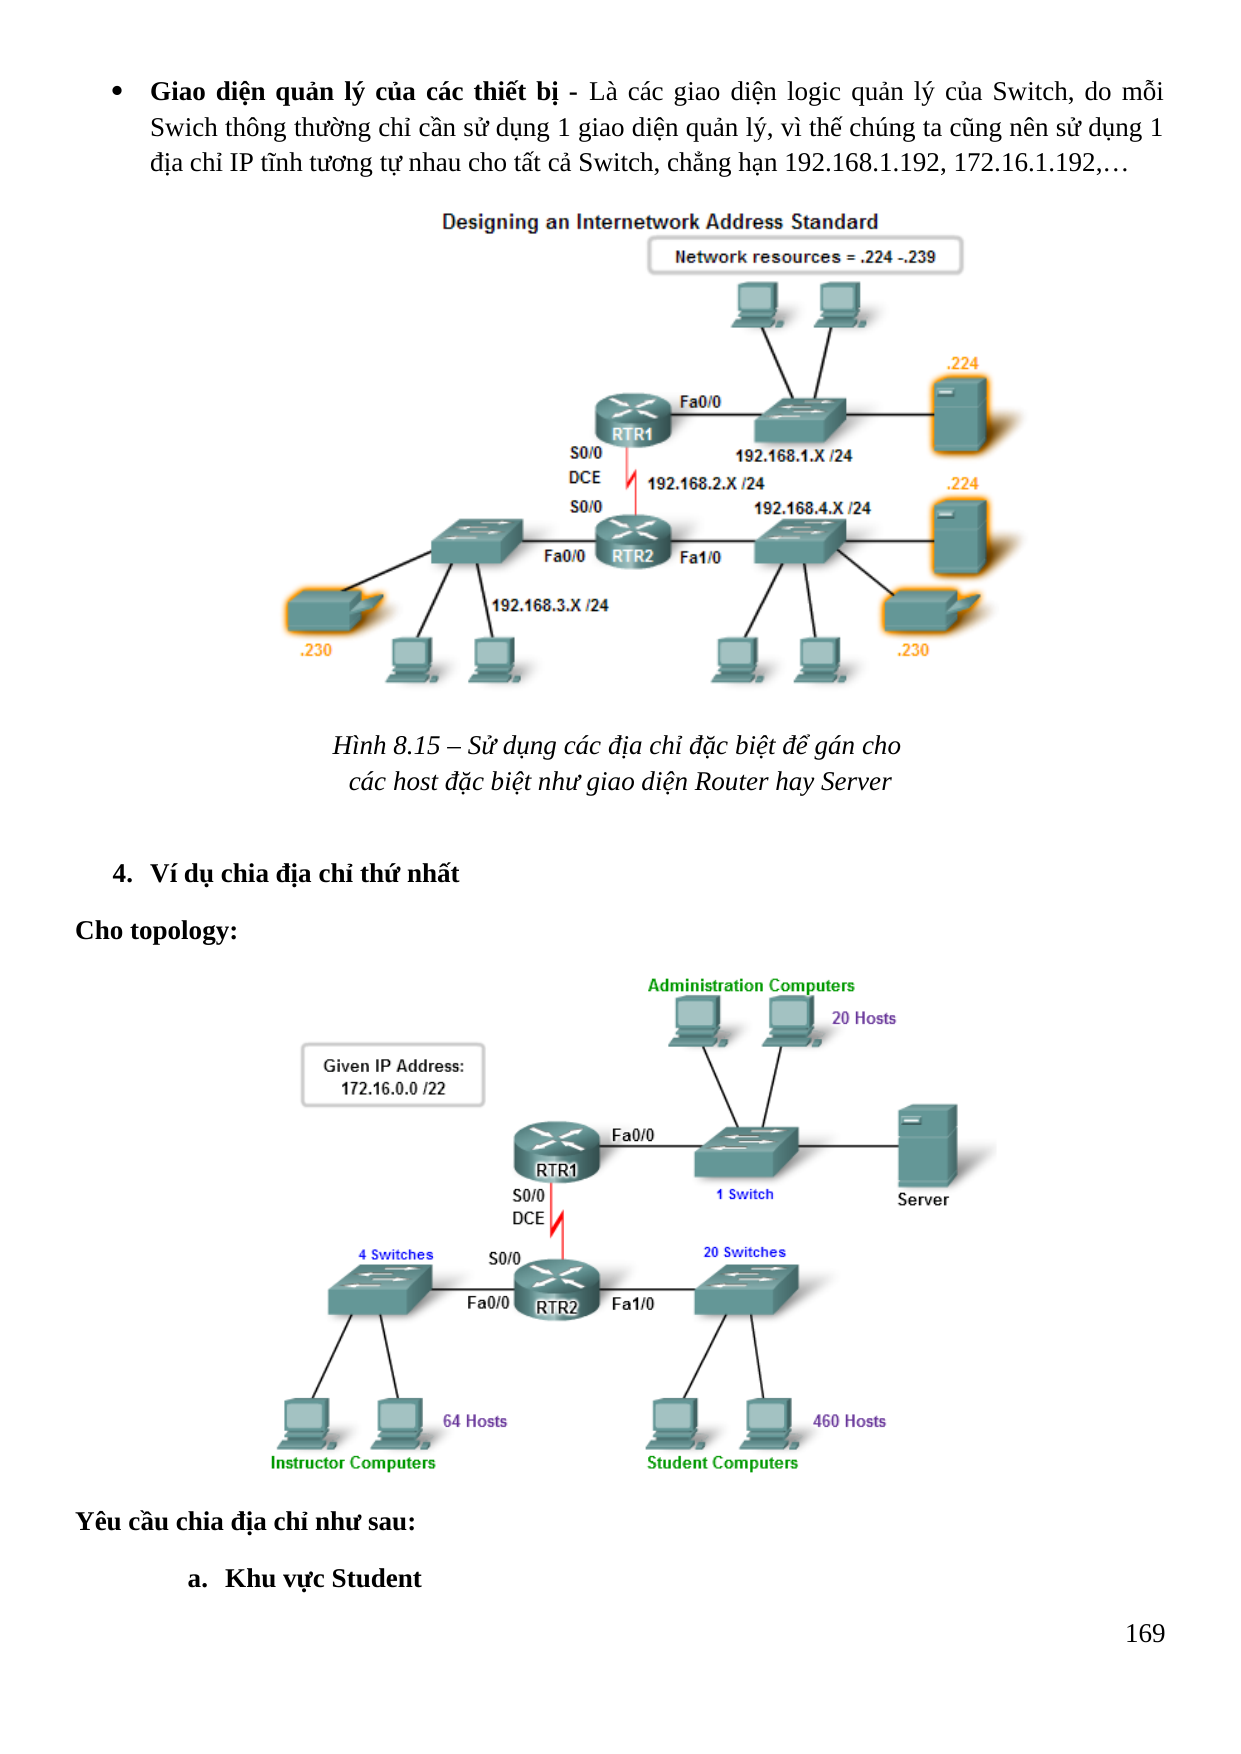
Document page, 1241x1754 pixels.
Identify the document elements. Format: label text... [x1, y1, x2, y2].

text Hình 8.15 – Sử dụng các địa chỉ đặc biệt để gán cho các host đặc biệt như giao diện Router hay Server [75, 729, 1165, 796]
text Yêu cầu chia địa chỉ như sau: [75, 1505, 1165, 1536]
list Giao diện quản lý của các thiết bị - Là các giao diện logic quản lý của Switch, do mỗi Swich thông thường chỉ cần sử dụng 1 giao diện quản lý, vì thế chúng ta cũng nên sử dụng 1 địa chỉ IP tĩnh tương tự nhau cho tất cả Switch, chẳng hạn 192.168.1.192, 172.16.1.192,… [112, 75, 1165, 178]
picture [243, 970, 997, 1480]
list Ví dụ chia địa chỉ thứ nhất [112, 857, 1165, 889]
text Cho topology: [75, 914, 1165, 945]
picture [163, 203, 1078, 704]
list Khu vực Student [187, 1562, 1165, 1593]
